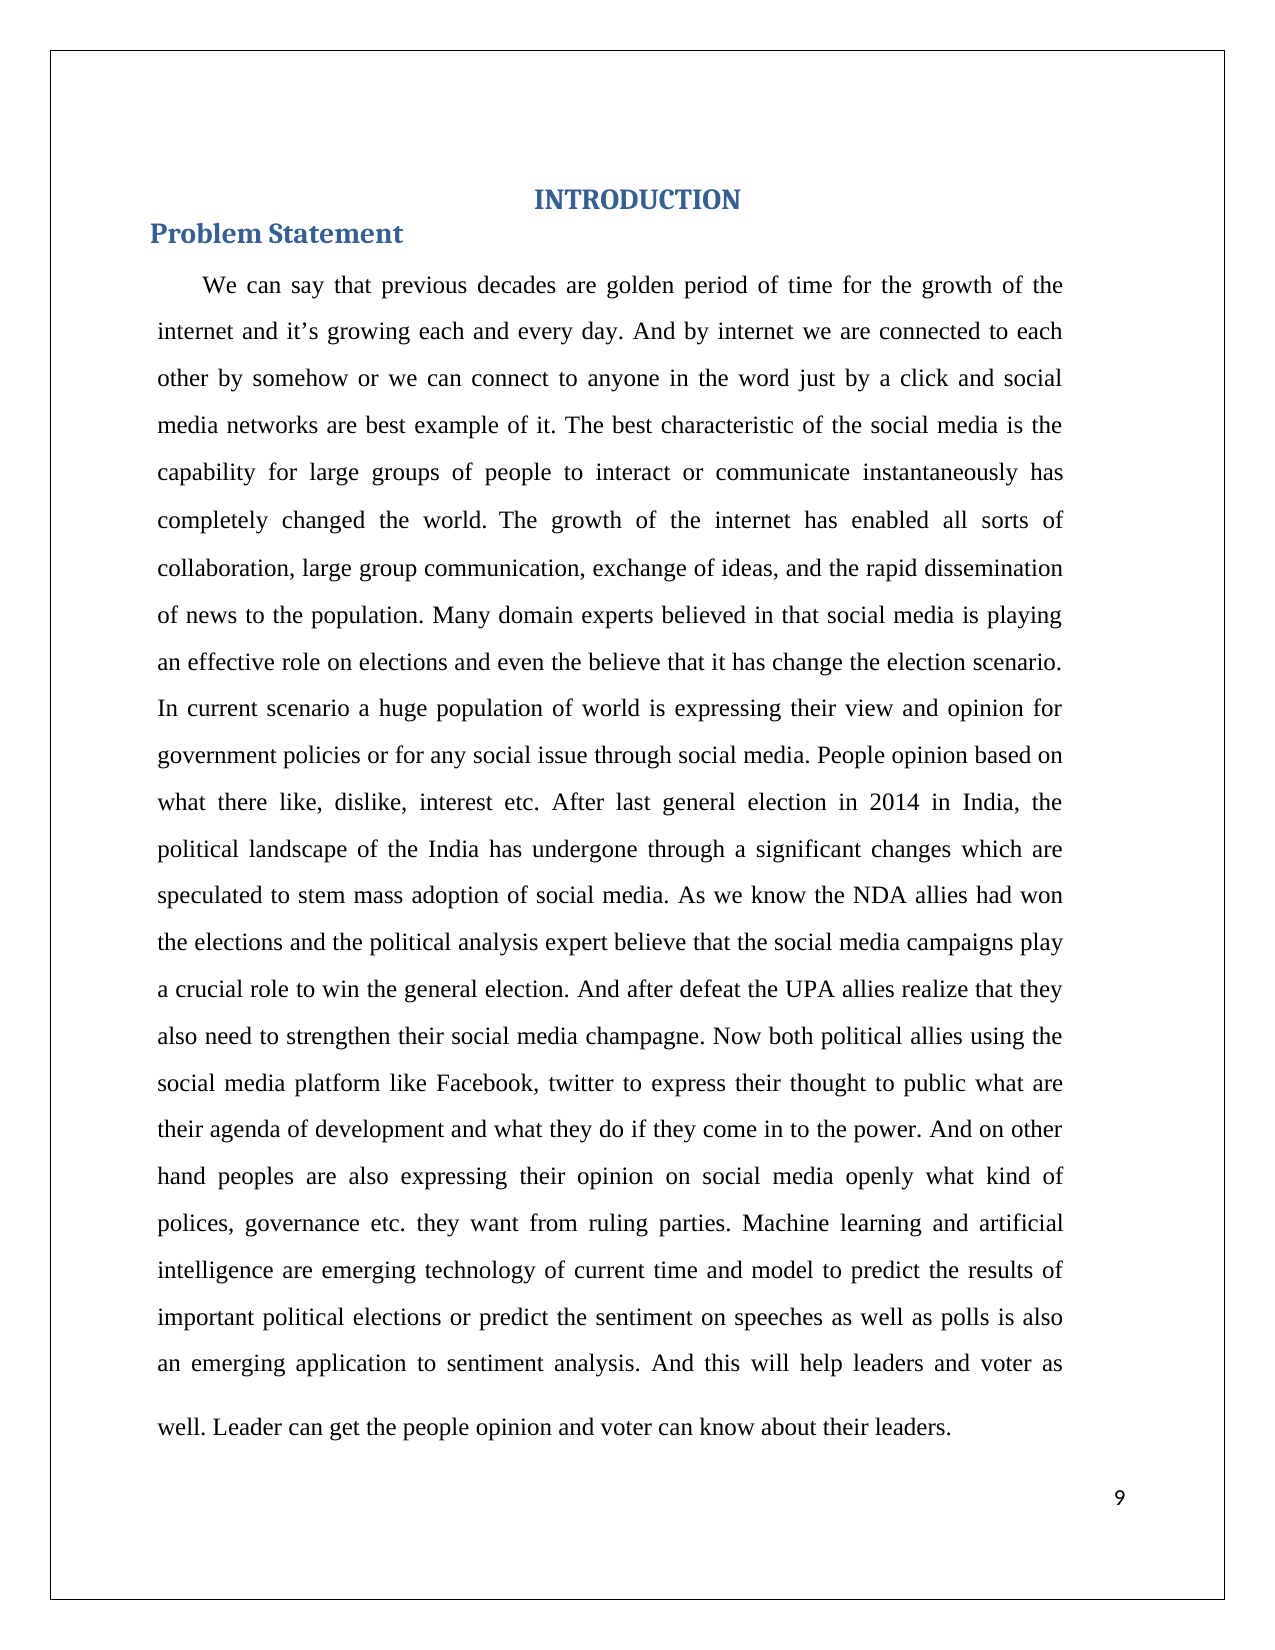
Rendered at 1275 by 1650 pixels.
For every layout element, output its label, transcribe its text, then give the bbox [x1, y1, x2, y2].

subtitle INTRODUCTION [150, 183, 1125, 217]
text We can say that previous decades are golden period of time for the growth of the internet and it’s growing each and every day. And by internet we are connected to each other by somehow or we can connect to anyone in the word just by a click and social media networks are best example of it. The best characteristic of the social media is the capability for large groups of people to interact or communicate instantaneously has completely changed the world. The growth of the internet has enabled all sorts of collaboration, large group communication, exchange of ideas, and the rapid dissemination of news to the population. Many domain experts believed in that social media is playing an effective role on elections and even the believe that it has change the election scenario. In current scenario a huge population of world is expressing their view and opinion for government policies or for any social issue through social media. People opinion based on what there like, dislike, interest etc. After last general election in 2014 in India, the political landscape of the India has undergone through a significant changes which are speculated to stem mass adoption of social media. As we know the NDA allies had won the elections and the political analysis expert believe that the social media campaigns play a crucial role to win the general election. And after defeat the UPA allies realize that they also need to strengthen their social media champagne. Now both political allies using the social media platform like Facebook, twitter to express their thought to public what are their agenda of development and what they do if they come in to the power. And on other hand peoples are also expressing their opinion on social media openly what kind of polices, governance etc. they want from ruling parties. Machine learning and artificial intelligence are emerging technology of current time and model to predict the results of important political elections or predict the sentiment on speeches as well as polls is also an emerging application to sentiment analysis. And this will help leaders and voter as well. Leader can get the people opinion and voter can know about their leaders. [157, 270, 1064, 1443]
text Problem Statement [150, 217, 1125, 250]
